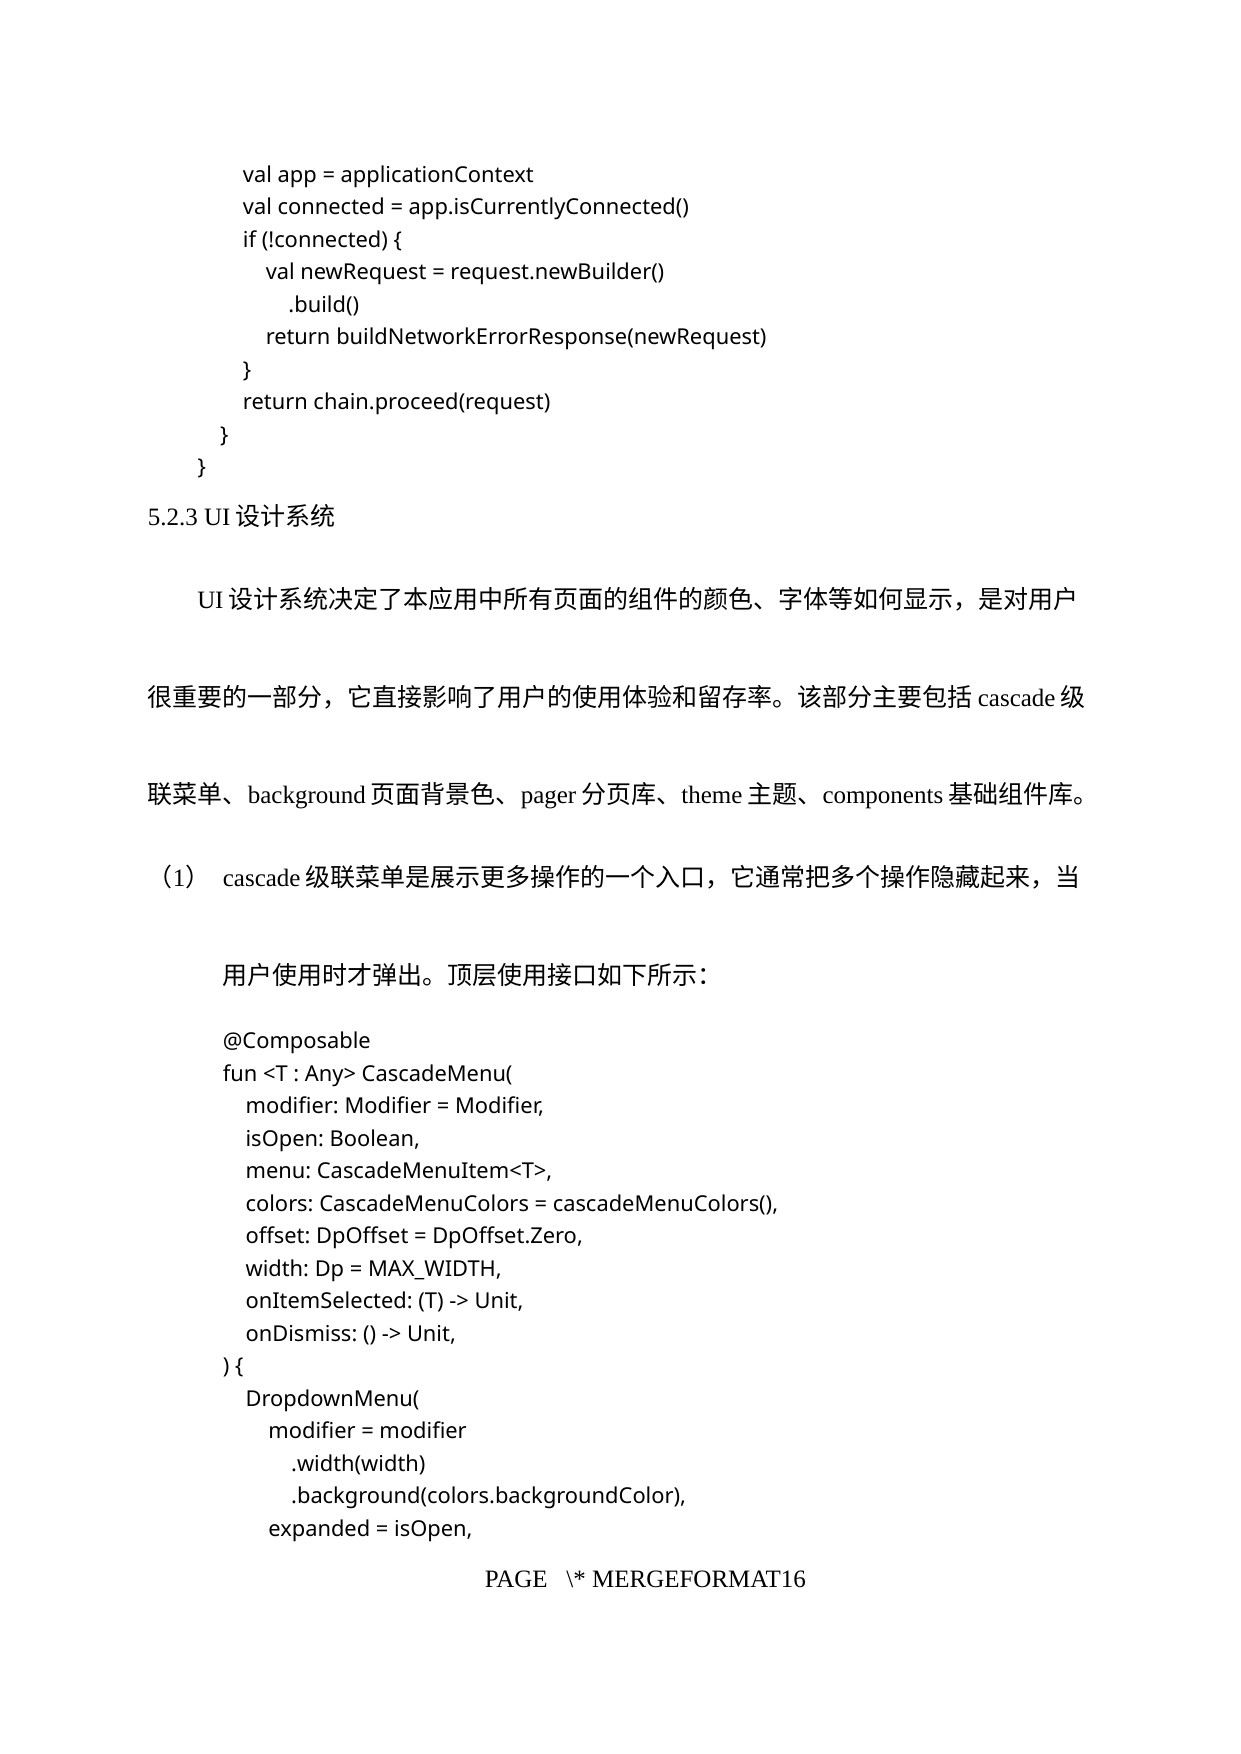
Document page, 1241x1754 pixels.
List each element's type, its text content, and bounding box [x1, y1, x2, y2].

text return chain.proceed(request) [148, 385, 1093, 417]
text val connected = app.isCurrentlyConnected() [148, 190, 1093, 222]
text val app = applicationContext [148, 157, 1093, 190]
list expanded = isOpen, [223, 1512, 1093, 1544]
text return buildNetworkErrorResponse(newRequest) [148, 320, 1093, 352]
list onDismiss: () -> Unit, [223, 1317, 1093, 1349]
list menu: CascadeMenuItem<T>, [223, 1154, 1093, 1187]
text } [148, 417, 1093, 450]
list @Composable [223, 1024, 1093, 1057]
text val newRequest = request.newBuilder() [148, 255, 1093, 287]
text if (!connected) { [148, 222, 1093, 255]
list offset: DpOffset = DpOffset.Zero, [223, 1219, 1093, 1252]
list DropdownMenu( [223, 1382, 1093, 1414]
text UI设计系统决定了本应用中所有页面的组件的颜色、字体等如何显示，是对用户很重要的一部分，它直接影响了用户的使用体验和留存率。该部分主要包括cascade级联菜单、background页面背景色、pager分页库、theme主题、components基础组件库。 [148, 565, 1093, 825]
list ) { [223, 1349, 1093, 1382]
text } [148, 352, 1093, 385]
list cascade级联菜单是展示更多操作的一个入口，它通常把多个操作隐藏起来，当用户使用时才弹出。顶层使用接口如下所示： [148, 843, 1093, 1006]
list modifier = modifier [223, 1414, 1093, 1447]
list isOpen: Boolean, [223, 1122, 1093, 1154]
list modifier: Modifier = Modifier, [223, 1089, 1093, 1122]
subtitle 5.2.3 UI设计系统 [148, 482, 1093, 547]
list fun <T : Any> CascadeMenu( [223, 1057, 1093, 1089]
list .width(width) [223, 1447, 1093, 1479]
list .background(colors.backgroundColor), [223, 1479, 1093, 1512]
text } [148, 450, 1093, 482]
text .build() [148, 287, 1093, 320]
list width: Dp = MAX_WIDTH, [223, 1252, 1093, 1284]
list colors: CascadeMenuColors = cascadeMenuColors(), [223, 1187, 1093, 1219]
list onItemSelected: (T) -> Unit, [223, 1284, 1093, 1317]
